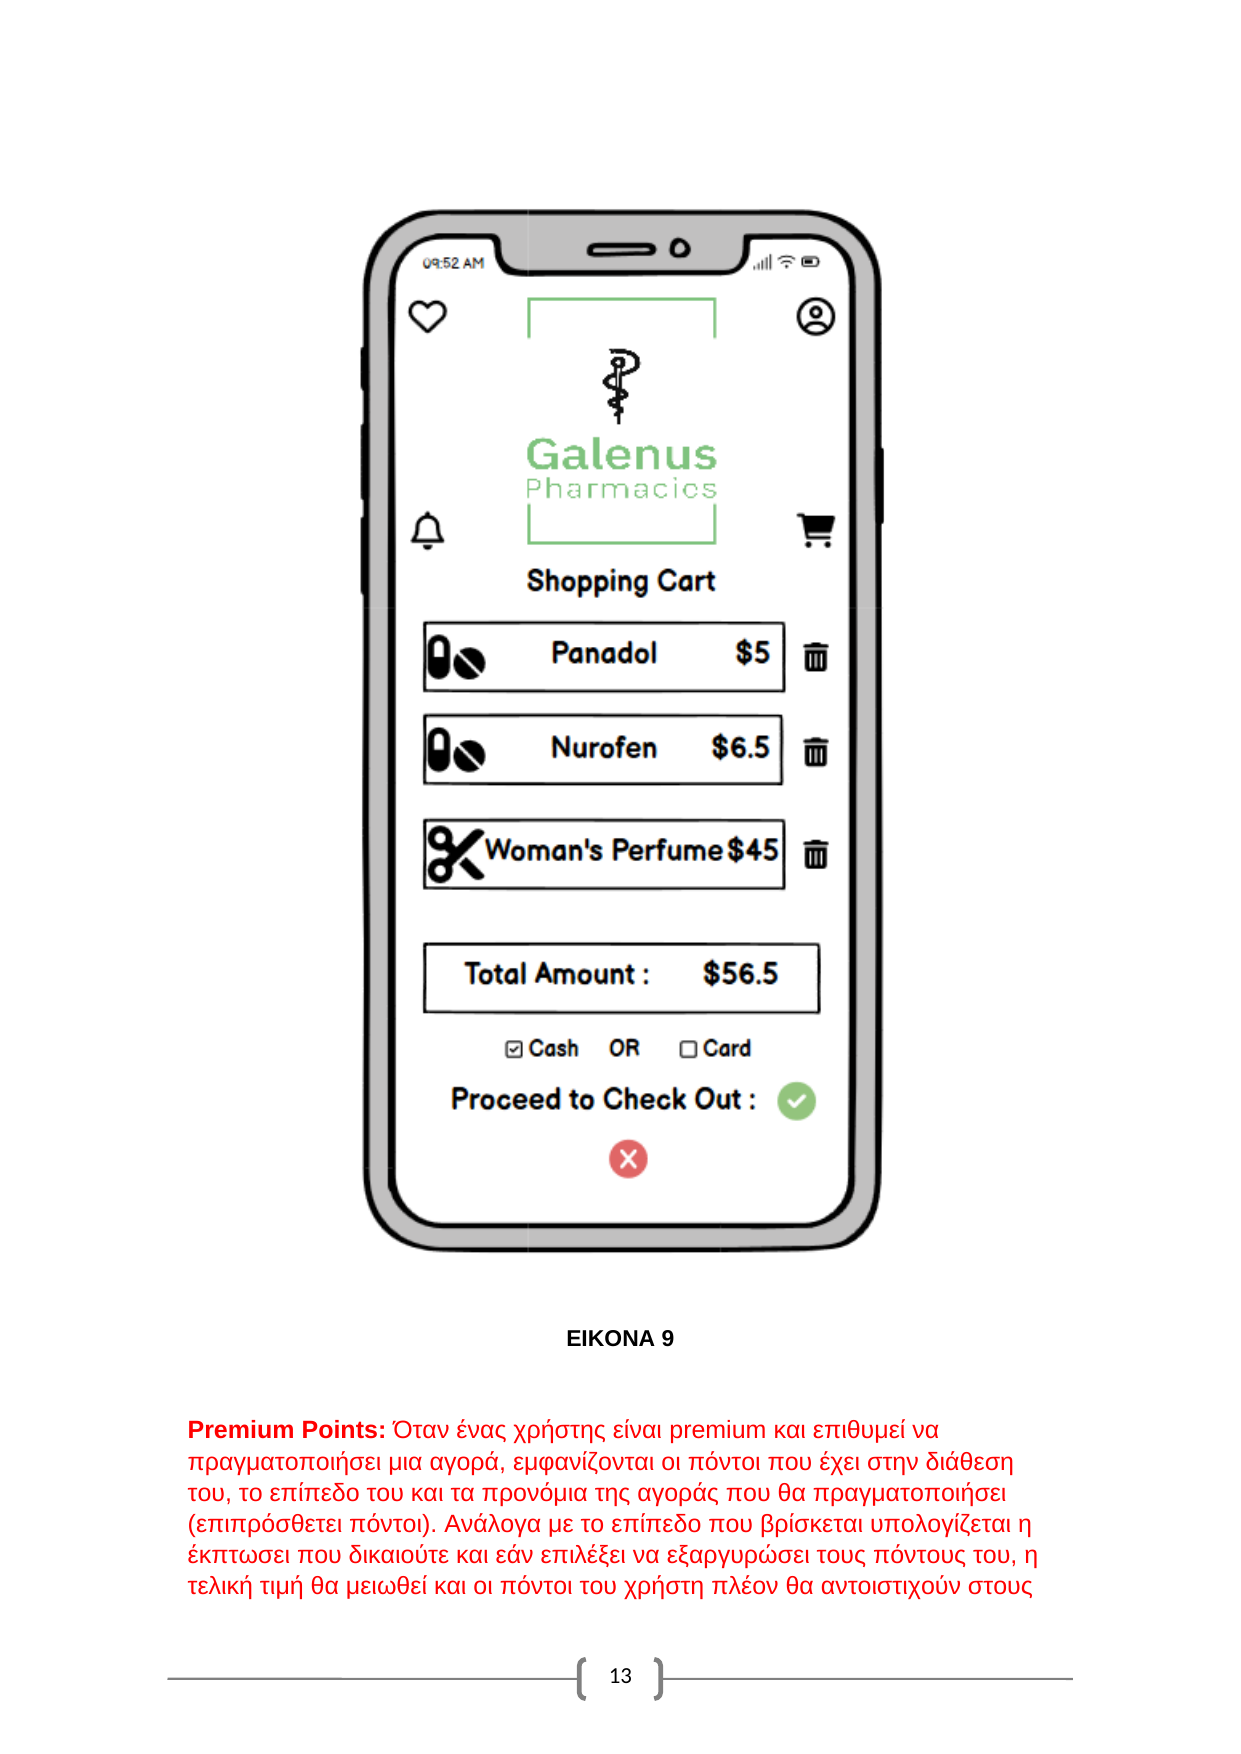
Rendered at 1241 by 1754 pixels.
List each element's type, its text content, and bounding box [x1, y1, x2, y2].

text ΕΙΚΟΝΑ 9 [187, 1325, 1053, 1352]
picture [356, 197, 885, 1260]
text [187, 1415, 1053, 1599]
